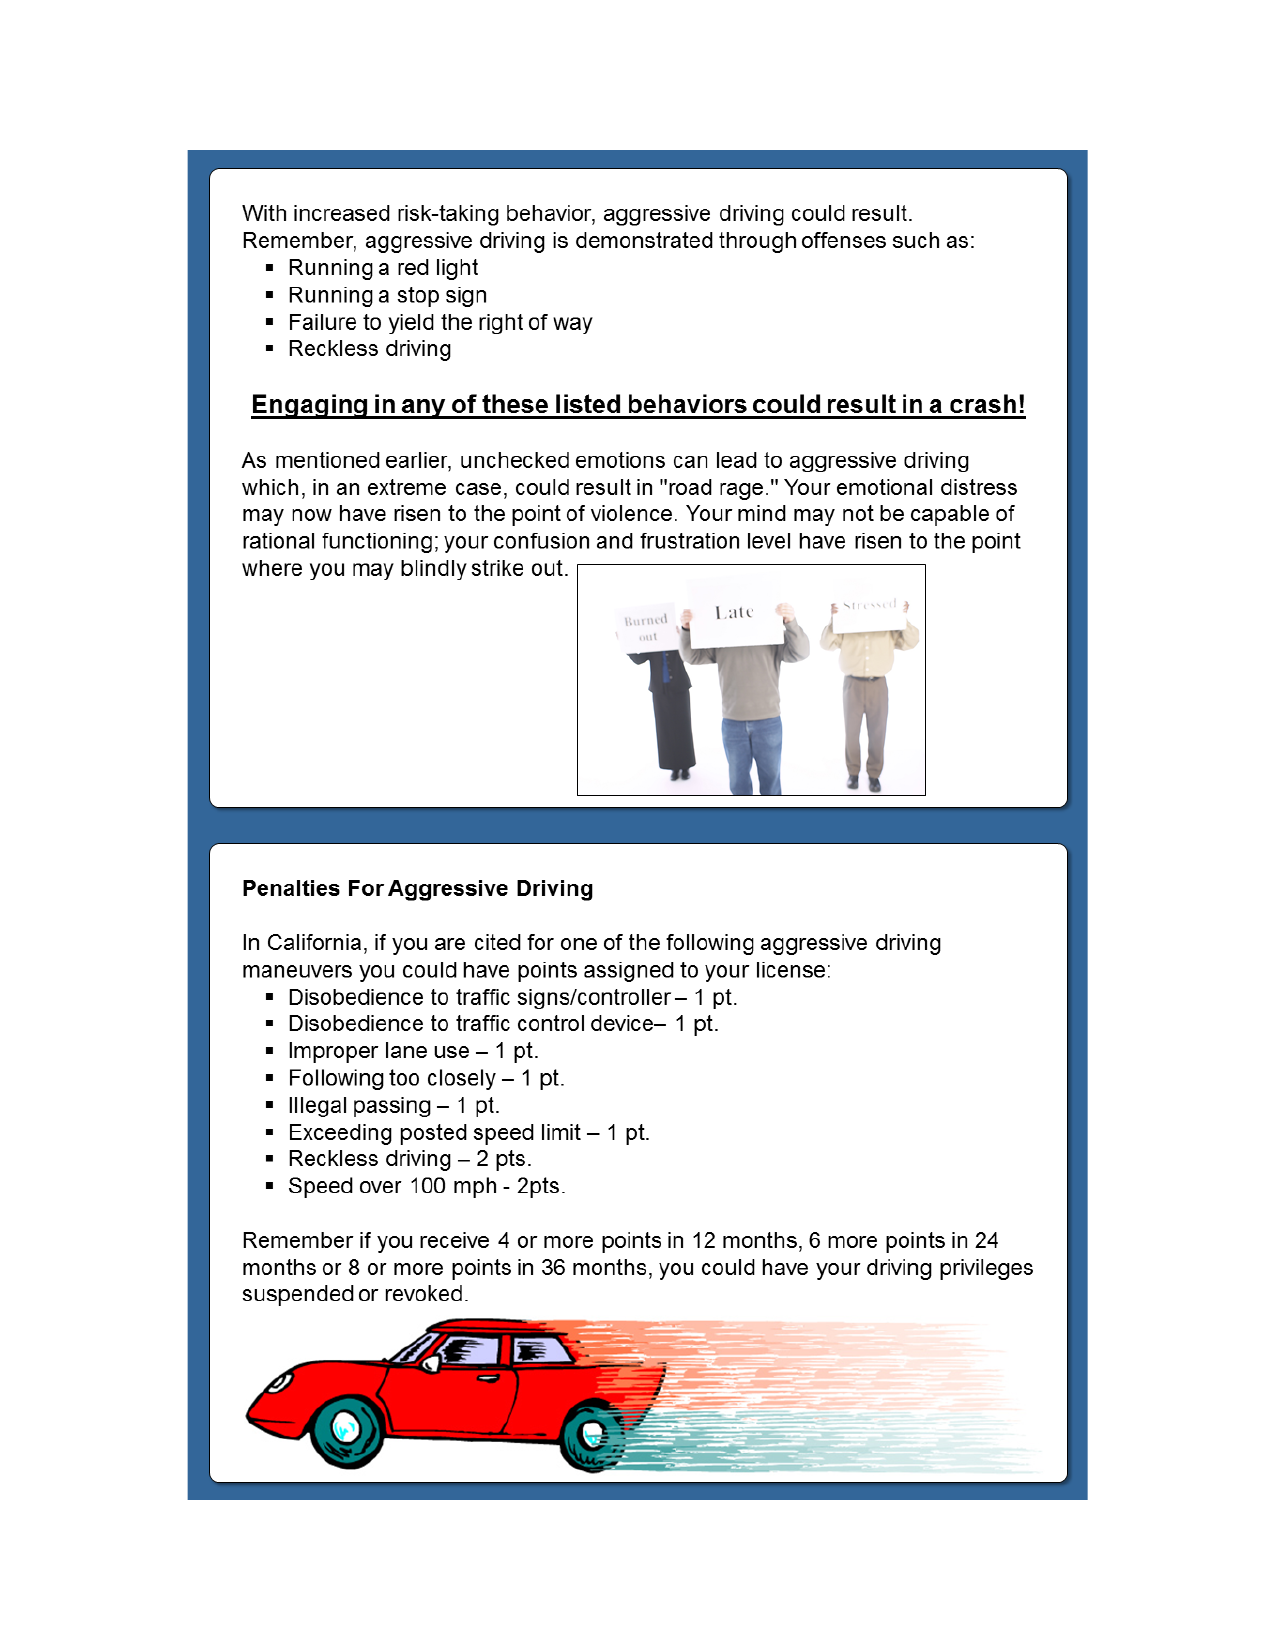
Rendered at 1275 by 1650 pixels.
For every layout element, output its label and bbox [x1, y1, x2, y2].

picture [187, 150, 1088, 1500]
